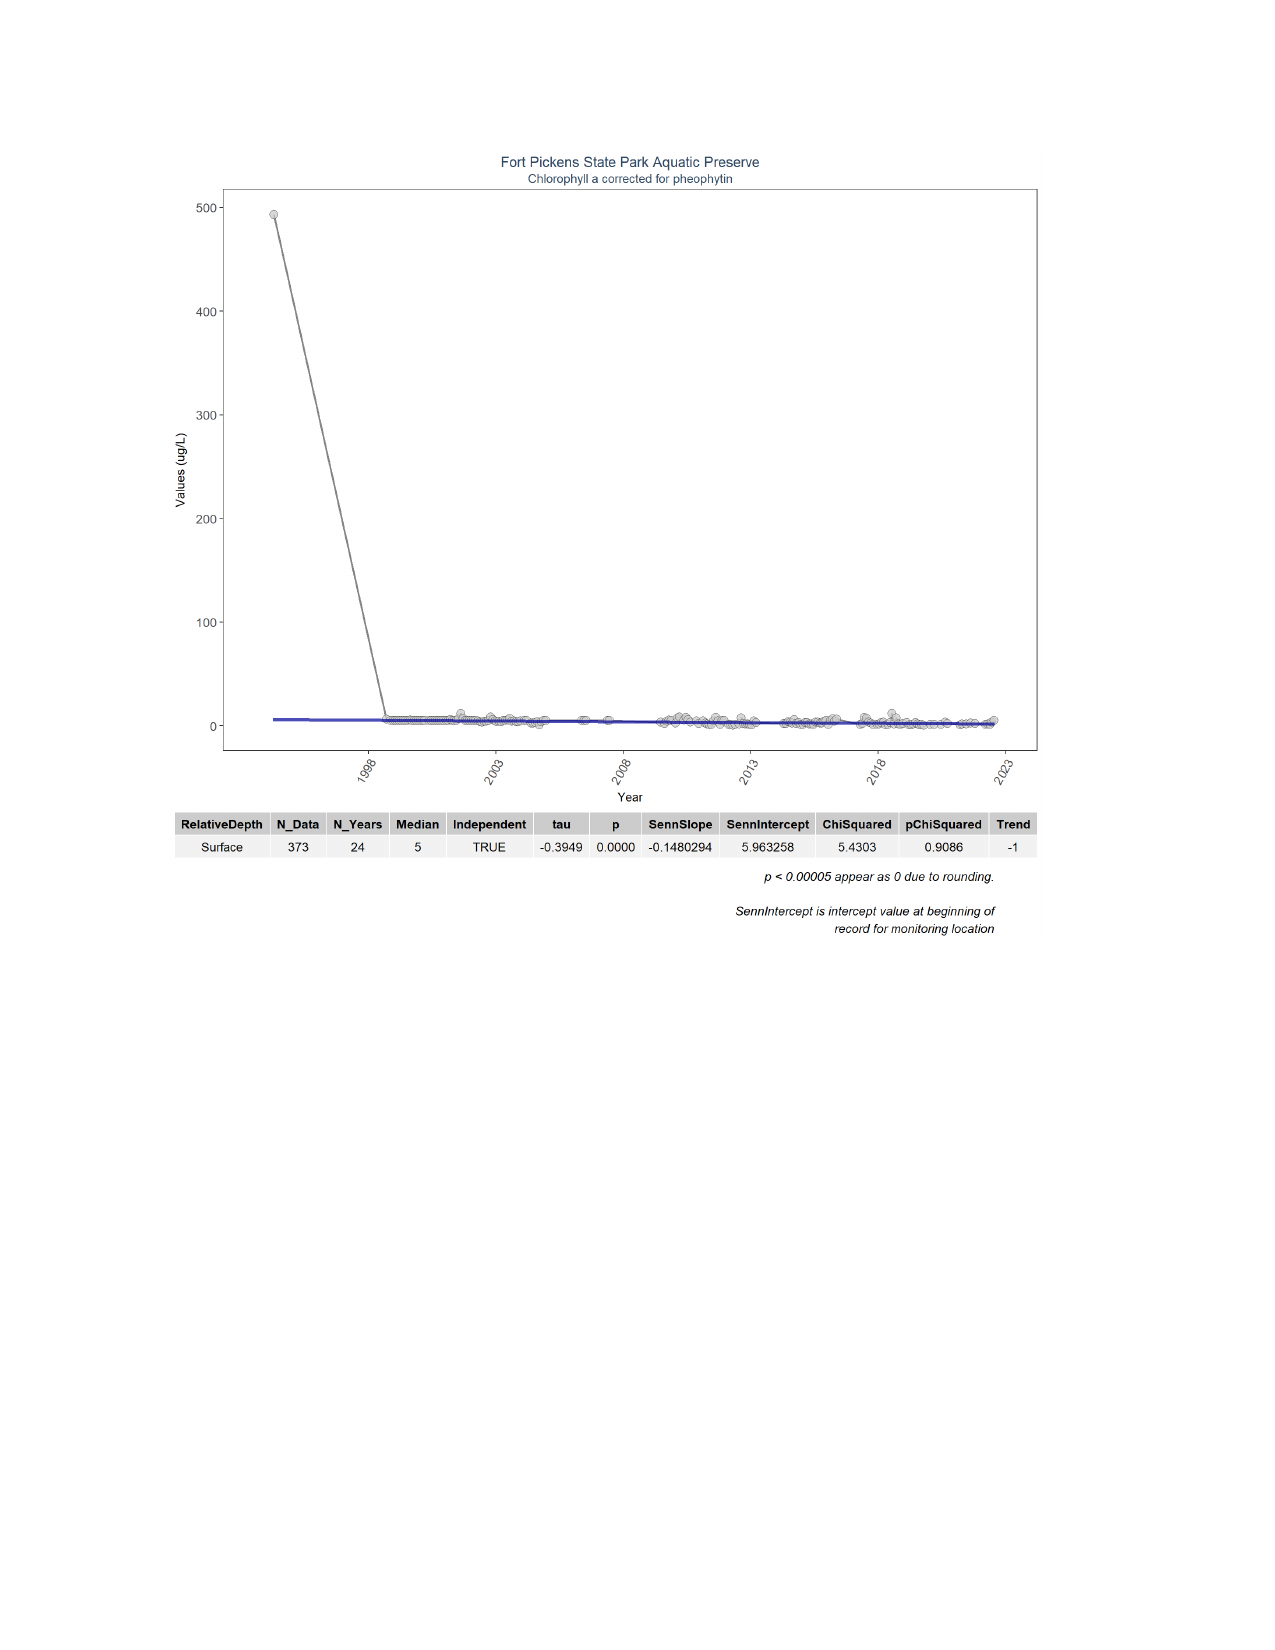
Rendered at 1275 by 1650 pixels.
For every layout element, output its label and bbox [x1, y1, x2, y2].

picture [168, 150, 1044, 938]
